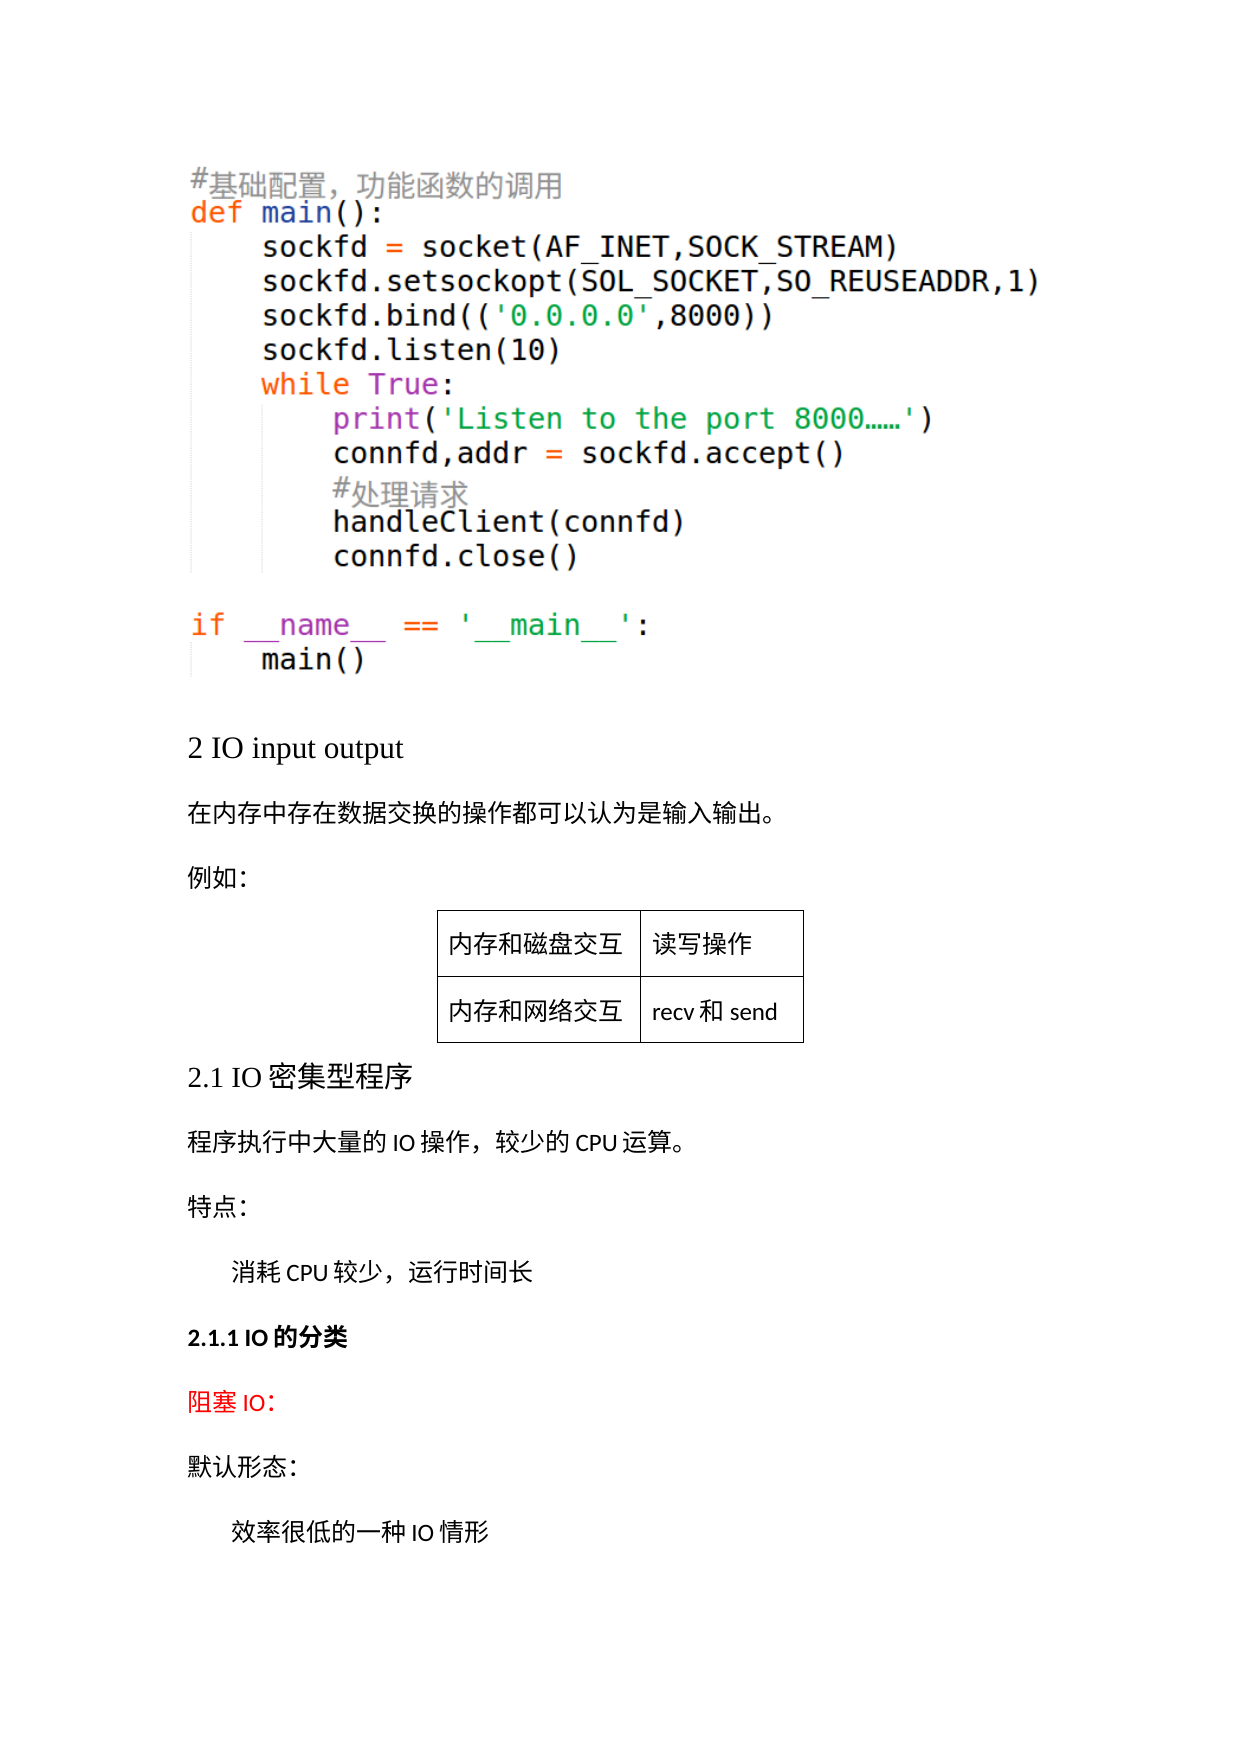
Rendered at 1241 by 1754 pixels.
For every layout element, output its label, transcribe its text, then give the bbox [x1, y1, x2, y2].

text 例如： [187, 844, 1053, 909]
text 效率很低的一种IO情形 [231, 1498, 1053, 1563]
text 默认形态： [187, 1433, 1053, 1498]
text 在内存中存在数据交换的操作都可以认为是输入输出。 [187, 779, 1053, 844]
table_header 读写操作 [641, 911, 803, 976]
text 阻塞IO： [187, 1368, 1053, 1433]
picture [187, 162, 1053, 692]
text 2.1 IO密集型程序 [187, 1043, 1053, 1108]
text 程序执行中大量的IO操作，较少的CPU运算。 [187, 1108, 1053, 1173]
table_cell recv和send [641, 977, 803, 1042]
text 特点： [187, 1173, 1053, 1238]
text 2 IO input output [187, 714, 1053, 779]
text 消耗CPU较少，运行时间长 [231, 1238, 1053, 1303]
table_cell 内存和网络交互 [438, 977, 640, 1042]
text 2.1.1 IO的分类 [187, 1303, 1053, 1368]
table_header 内存和磁盘交互 [438, 911, 640, 976]
